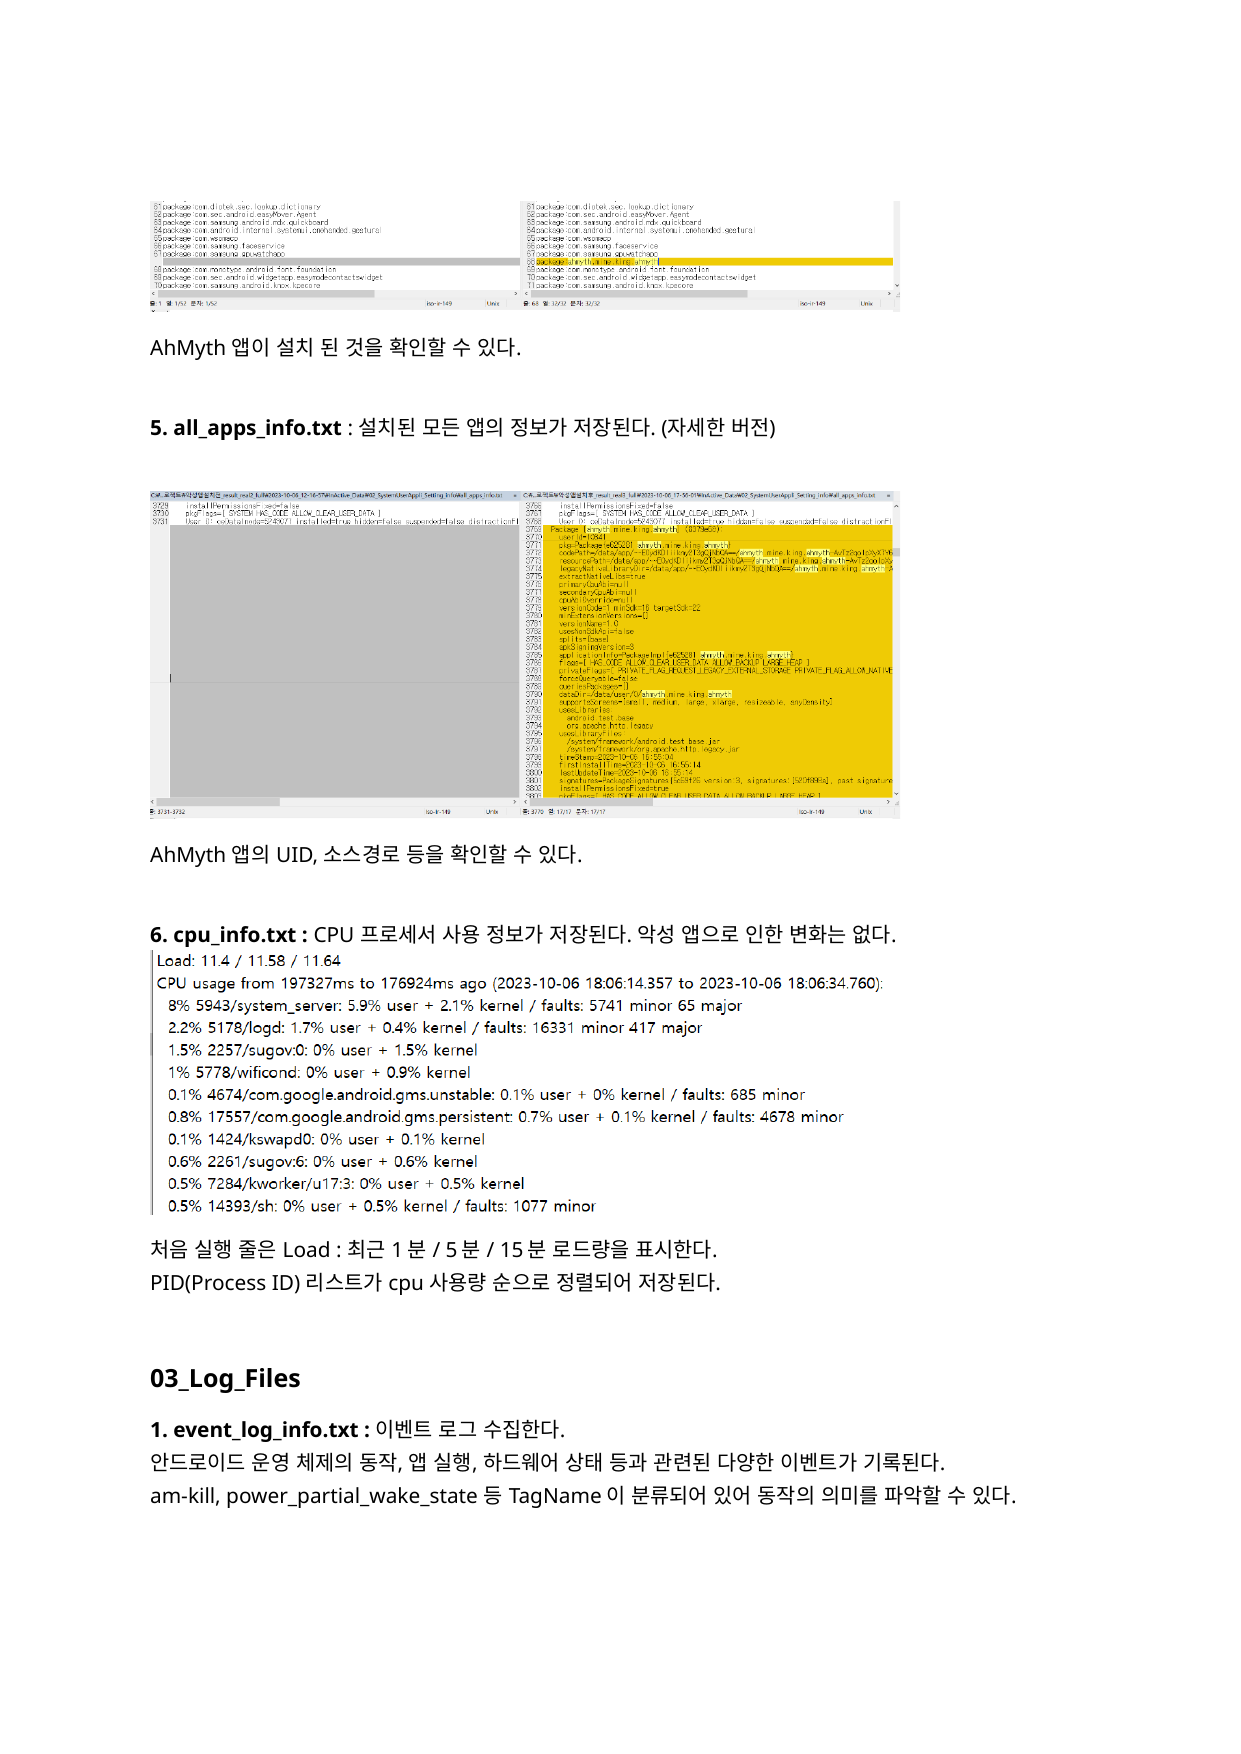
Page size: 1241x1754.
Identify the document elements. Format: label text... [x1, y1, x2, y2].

picture [150, 201, 901, 312]
text AhMyth 앱이 설치 된 것을 확인할 수 있다. [150, 331, 1090, 361]
text 03_Log_Files [150, 1360, 1090, 1394]
text 5. all_apps_info.txt : 설치된 모든 앱의 정보가 저장된다. (자세한 버전) [150, 411, 1090, 441]
text 안드로이드 운영 체제의 동작, 앱 실행, 하드웨어 상태 등과 관련된 다양한 이벤트가 기록된다. [150, 1446, 1090, 1477]
text 1. event_log_info.txt : 이벤트 로그 수집한다. [150, 1414, 1090, 1444]
text PID(Process ID) 리스트가 cpu 사용량 순으로 정렬되어 저장된다. [150, 1266, 1090, 1297]
text AhMyth 앱의 UID, 소스경로 등을 확인할 수 있다. [150, 838, 1090, 868]
text 6. cpu_info.txt : CPU 프로세서 사용 정보가 저장된다. 악성 앱으로 인한 변화는 없다. [150, 918, 1090, 948]
picture [150, 491, 901, 819]
text 처음 실행 줄은 Load : 최근 1분 / 5분 / 15분 로드량을 표시한다. [150, 1233, 1090, 1264]
picture [150, 950, 901, 1215]
text am-kill, power_partial_wake_state 등 TagName이 분류되어 있어 동작의 의미를 파악할 수 있다. [150, 1479, 1090, 1509]
